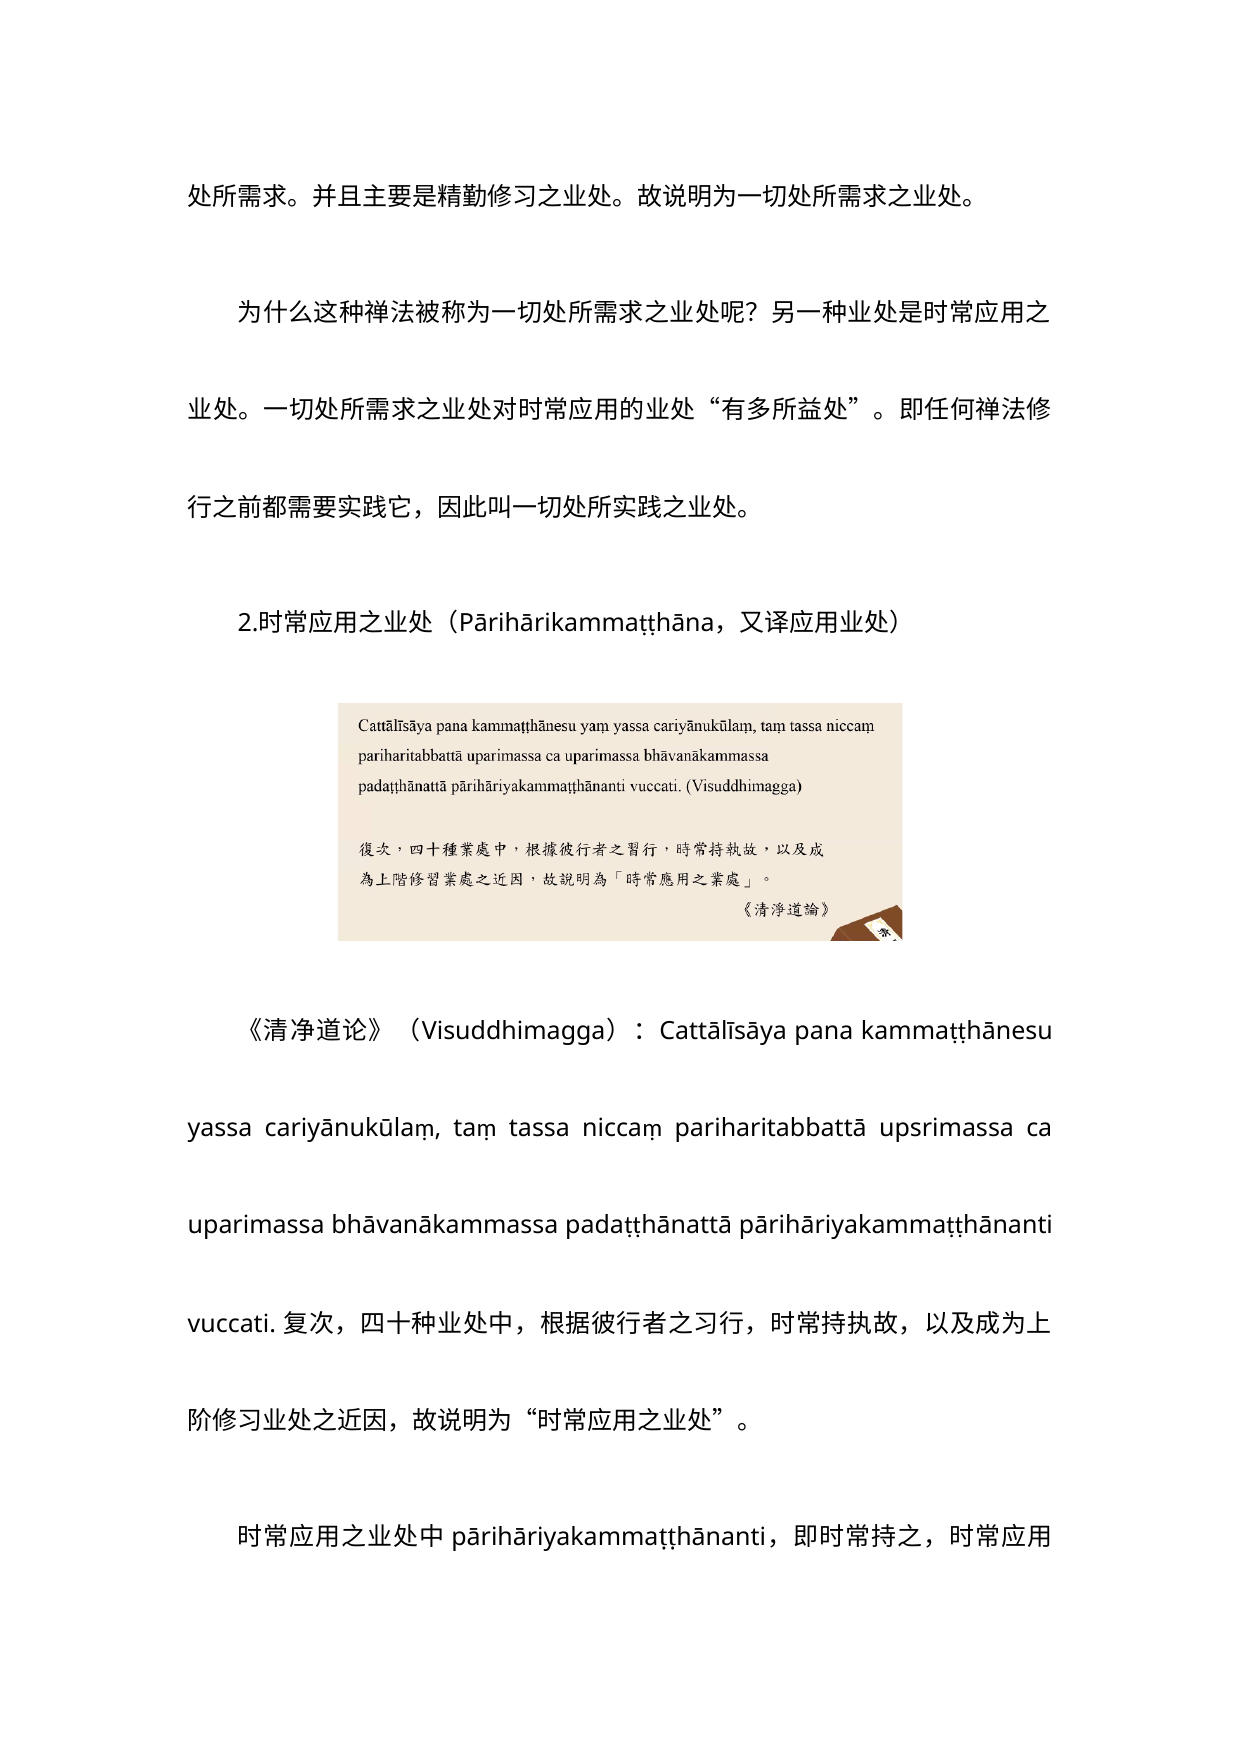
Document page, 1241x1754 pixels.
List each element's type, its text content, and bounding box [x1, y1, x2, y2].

picture [337, 703, 903, 941]
text 2.时常应用之业处（Pārihārikammaṭṭhāna，又译应用业处） [187, 588, 1053, 653]
text 为什么这种禅法被称为一切处所需求之业处呢？另一种业处是时常应用之业处。一切处所需求之业处对时常应用的业处“有多所益处”。即任何禅法修行之前都需要实践它，因此叫一切处所实践之业处。 [187, 278, 1053, 538]
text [187, 1502, 1053, 1567]
text 《清净道论》（Visuddhimagga）：Cattālīsāya pana kammaṭṭhānesu yassa cariyānukūlaṃ, taṃ tassa niccaṃ pariharitabbattā upsrimassa ca uparimassa bhāvanākammassa padaṭṭhānattā pārihāriyakammaṭṭhānanti vuccati. 复次，四十种业处中，根据彼行者之习行，时常持执故，以及成为上阶修习业处之近因，故说明为“时常应用之业处”。 [187, 996, 1053, 1451]
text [187, 162, 1053, 227]
